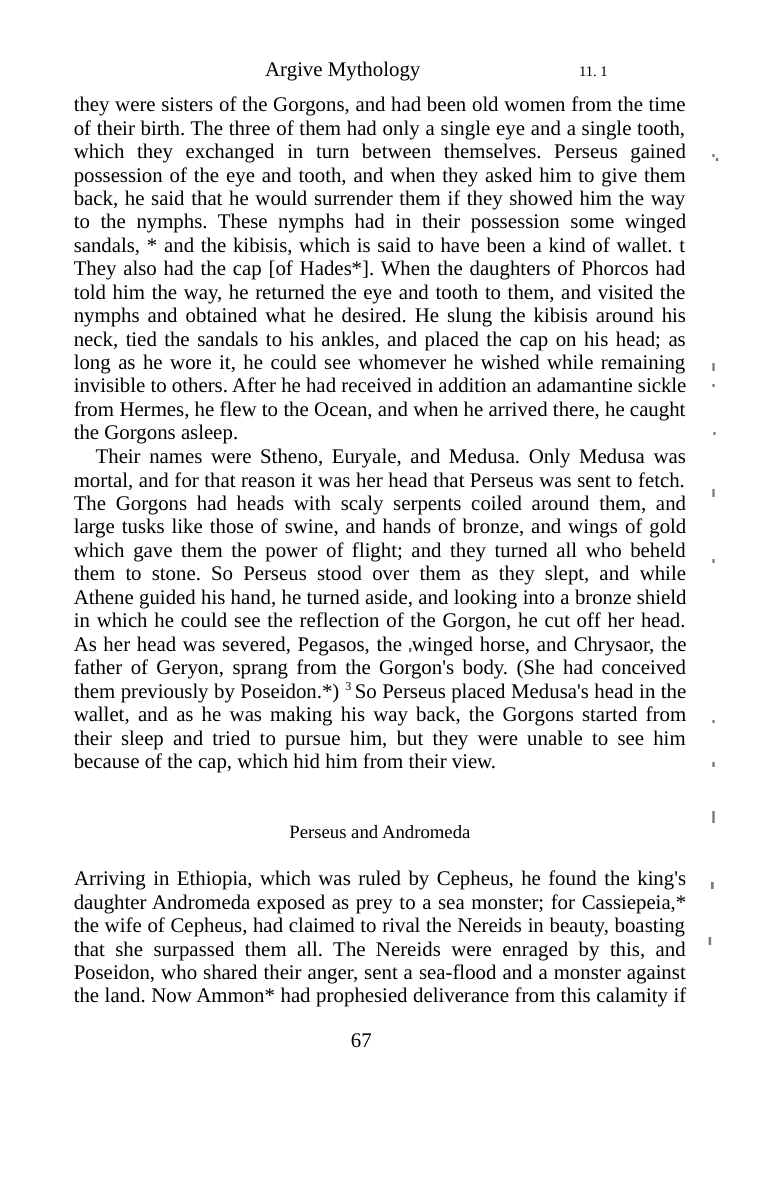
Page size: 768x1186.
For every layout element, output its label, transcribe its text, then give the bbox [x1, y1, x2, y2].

text Perseus and Andromeda [109, 821, 650, 843]
text Their names were Stheno, Euryale, and Medusa. Only Medusa was mortal, and for that reason it was her head that Perseus was sent to fetch. The Gorgons had heads with scaly serpents coiled around them, and large tusks like those of swine, and hands of bronze, and wings of gold which gave them the power of flight; and they turned all who beheld them to stone. So Perseus stood over them as they slept, and while Athene guided his hand, he turned aside, and looking into a bronze shield in which he could see the reflection of the Gorgon, he cut off her head. As her head was severed, Pegasos, the winged horse, and Chrysaor, the father of Geryon, sprang from the Gorgon's body. (She had conceived them previously by Poseidon.*) 3 So Perseus placed Medusa's head in the wallet, and as he was making his way back, the Gorgons started from their sleep and tried to pursue him, but they were unable to see him because of the cap, which hid him from their view. [73, 445, 687, 773]
